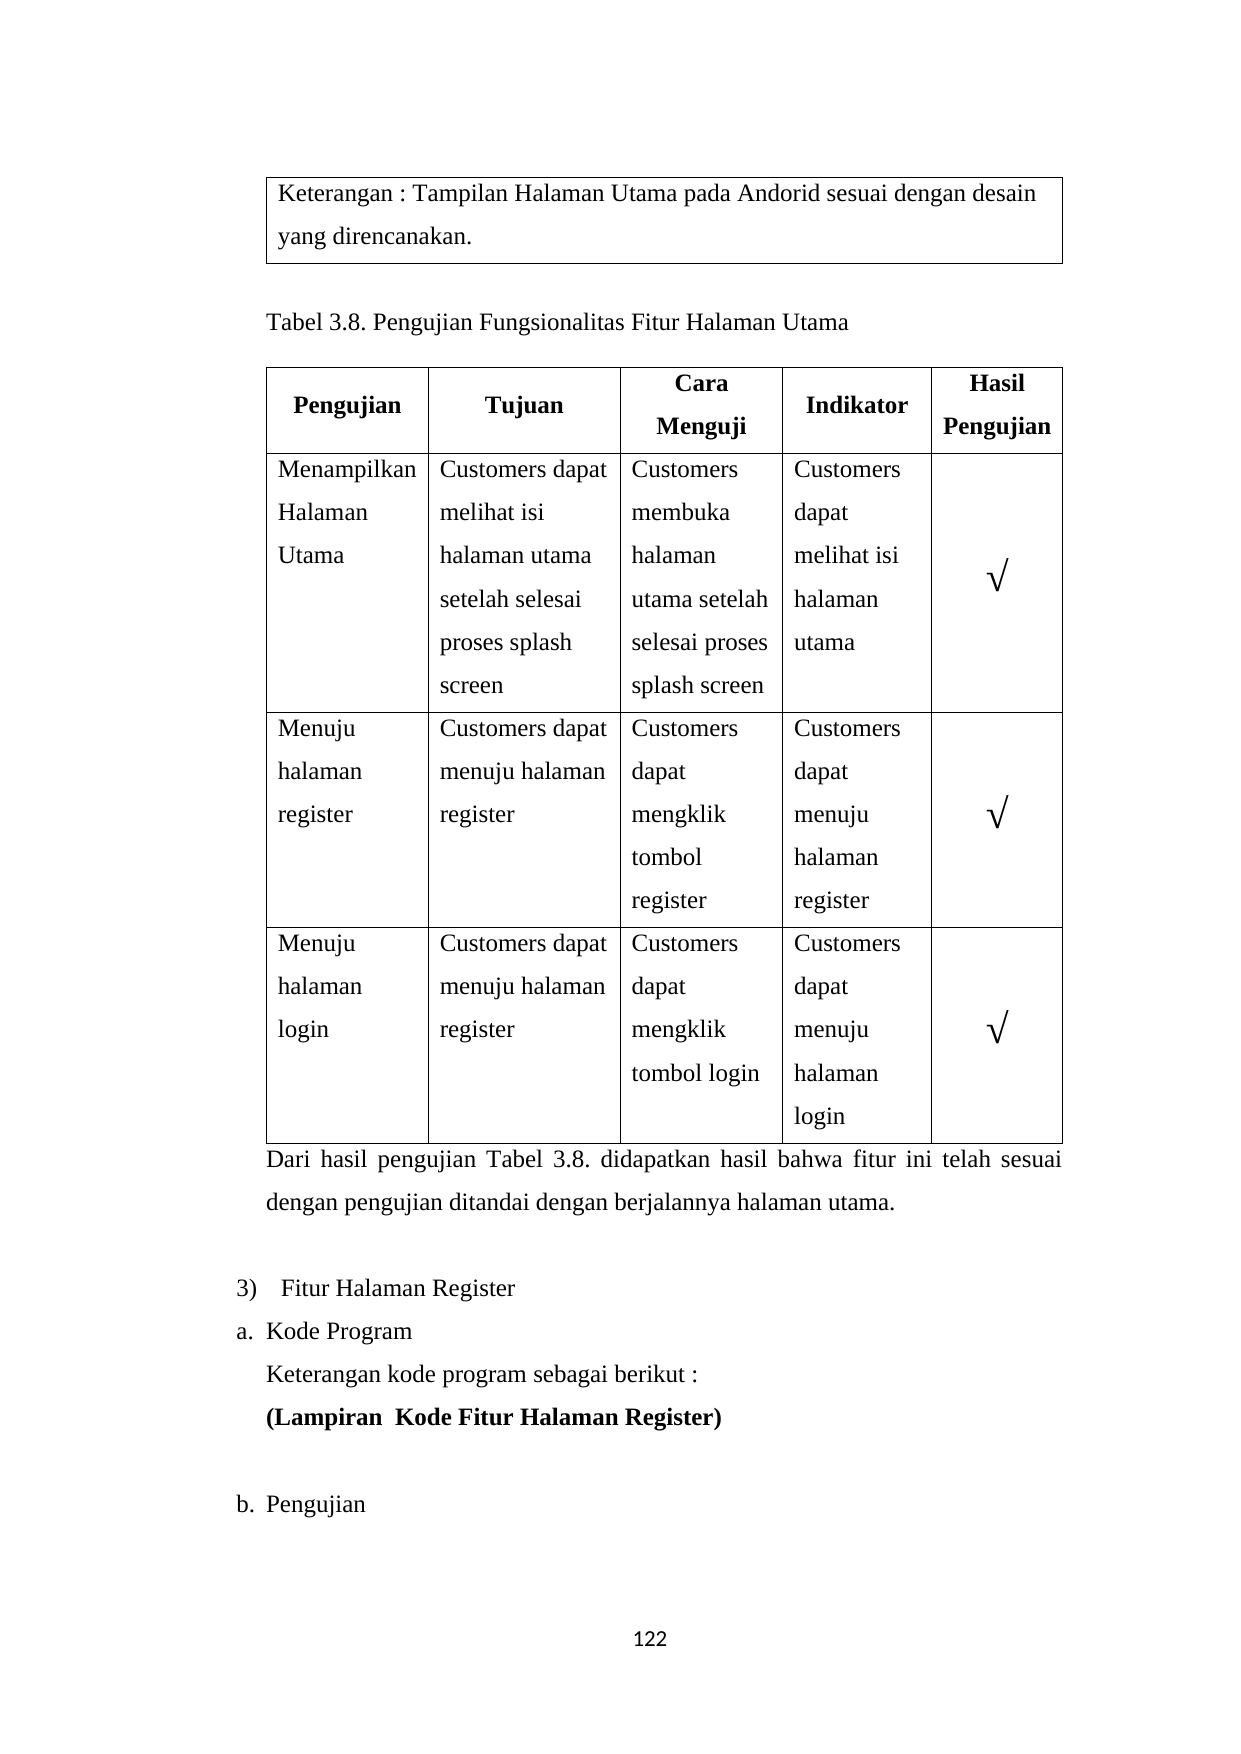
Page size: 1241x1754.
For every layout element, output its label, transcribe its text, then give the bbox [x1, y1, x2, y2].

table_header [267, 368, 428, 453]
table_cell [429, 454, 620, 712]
list Keterangan kode program sebagai berikut : [266, 1359, 1063, 1388]
list (Lampiran Kode Fitur Halaman Register) [266, 1402, 1063, 1431]
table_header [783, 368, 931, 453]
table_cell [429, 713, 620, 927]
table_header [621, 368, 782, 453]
list Kode Program [236, 1316, 1063, 1345]
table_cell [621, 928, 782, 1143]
list Dari hasil pengujian Tabel 3.8. didapatkan hasil bahwa fitur ini telah sesuai dengan pengujian ditandai dengan berjalannya halaman utama. [266, 1144, 1063, 1216]
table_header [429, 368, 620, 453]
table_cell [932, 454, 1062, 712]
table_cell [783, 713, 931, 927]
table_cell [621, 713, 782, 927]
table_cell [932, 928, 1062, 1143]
list Tabel 3.8. Pengujian Fungsionalitas Fitur Halaman Utama [266, 264, 1063, 336]
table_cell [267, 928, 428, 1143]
list Pengujian [236, 1489, 1063, 1517]
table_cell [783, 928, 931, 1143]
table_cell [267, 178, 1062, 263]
list Fitur Halaman Register [236, 1273, 1063, 1302]
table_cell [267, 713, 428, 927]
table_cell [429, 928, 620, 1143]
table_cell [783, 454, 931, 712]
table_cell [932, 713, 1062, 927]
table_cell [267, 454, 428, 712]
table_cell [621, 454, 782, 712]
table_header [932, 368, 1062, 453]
